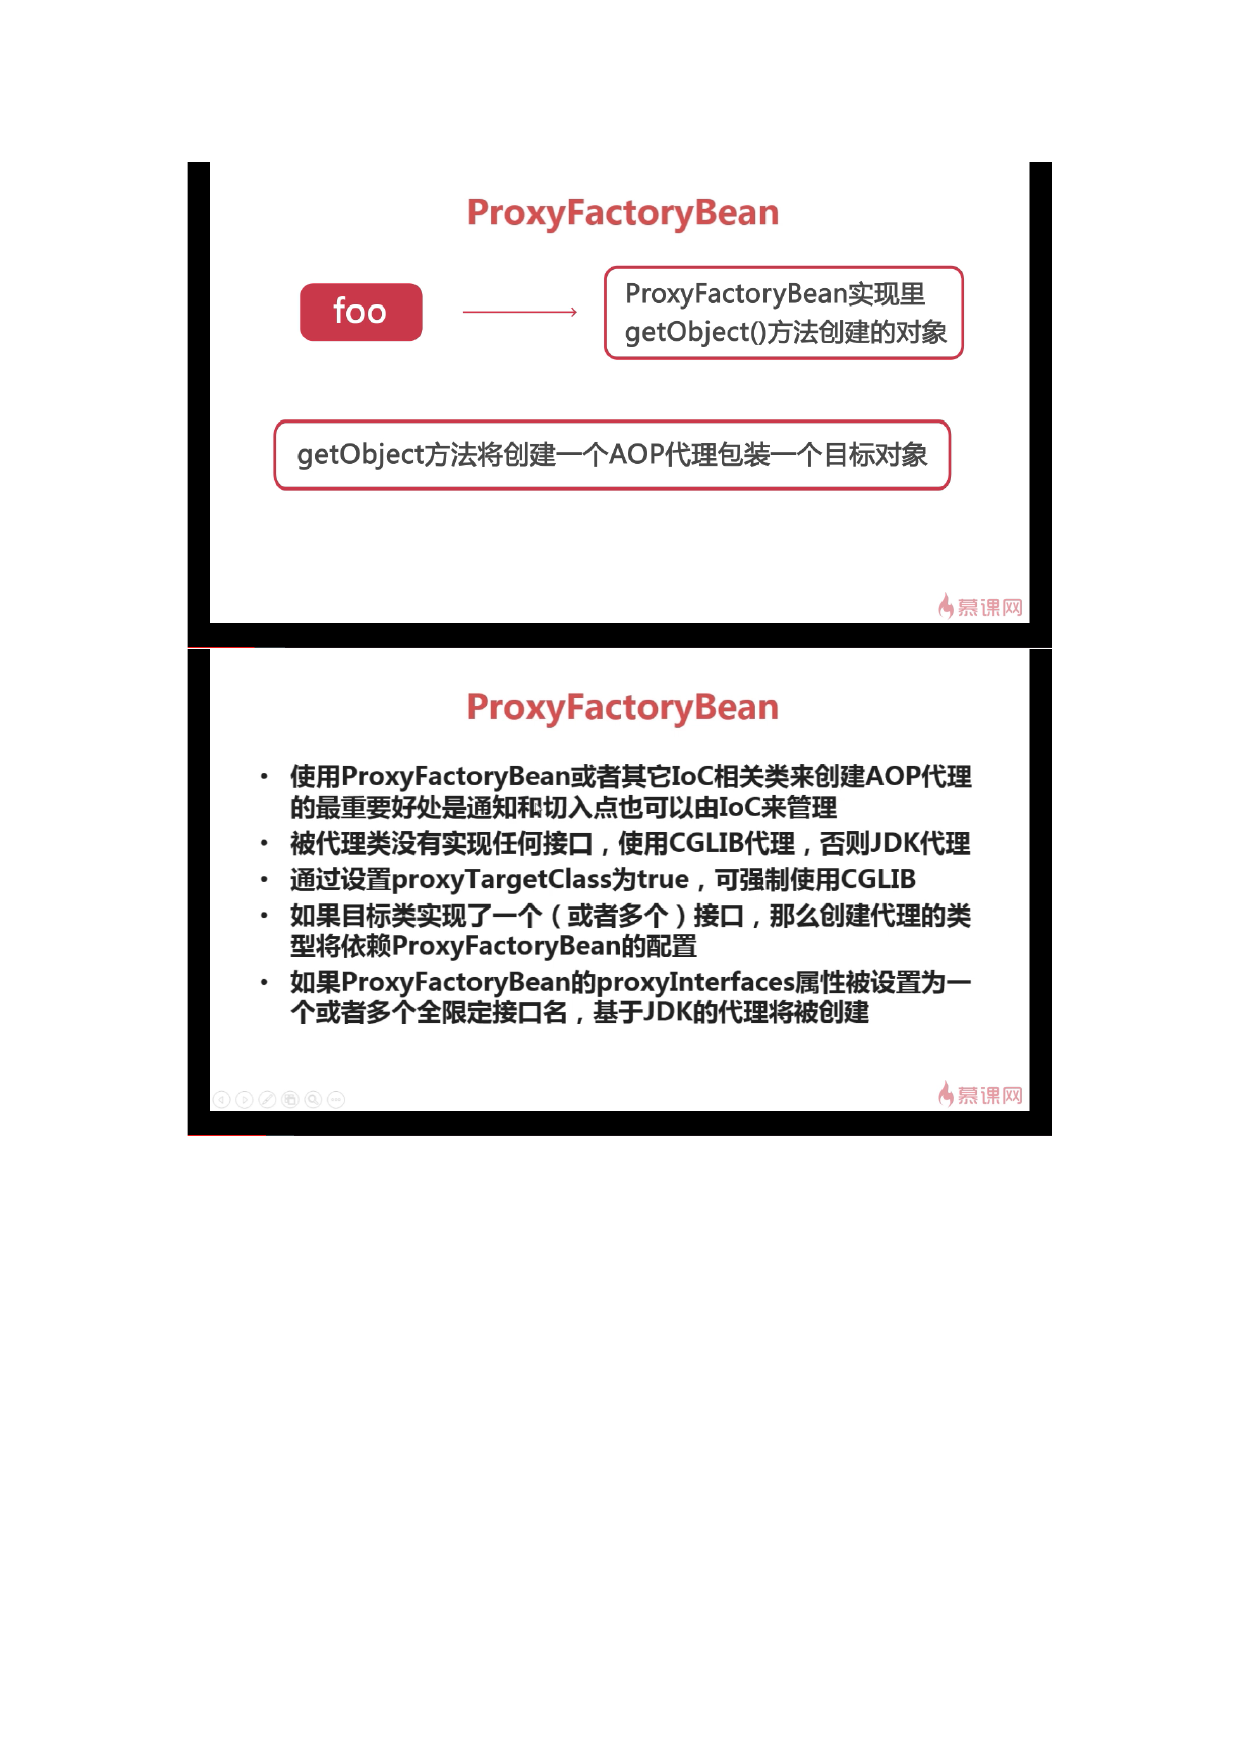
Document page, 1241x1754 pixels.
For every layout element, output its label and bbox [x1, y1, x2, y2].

picture [187, 649, 1052, 1136]
picture [187, 162, 1052, 648]
